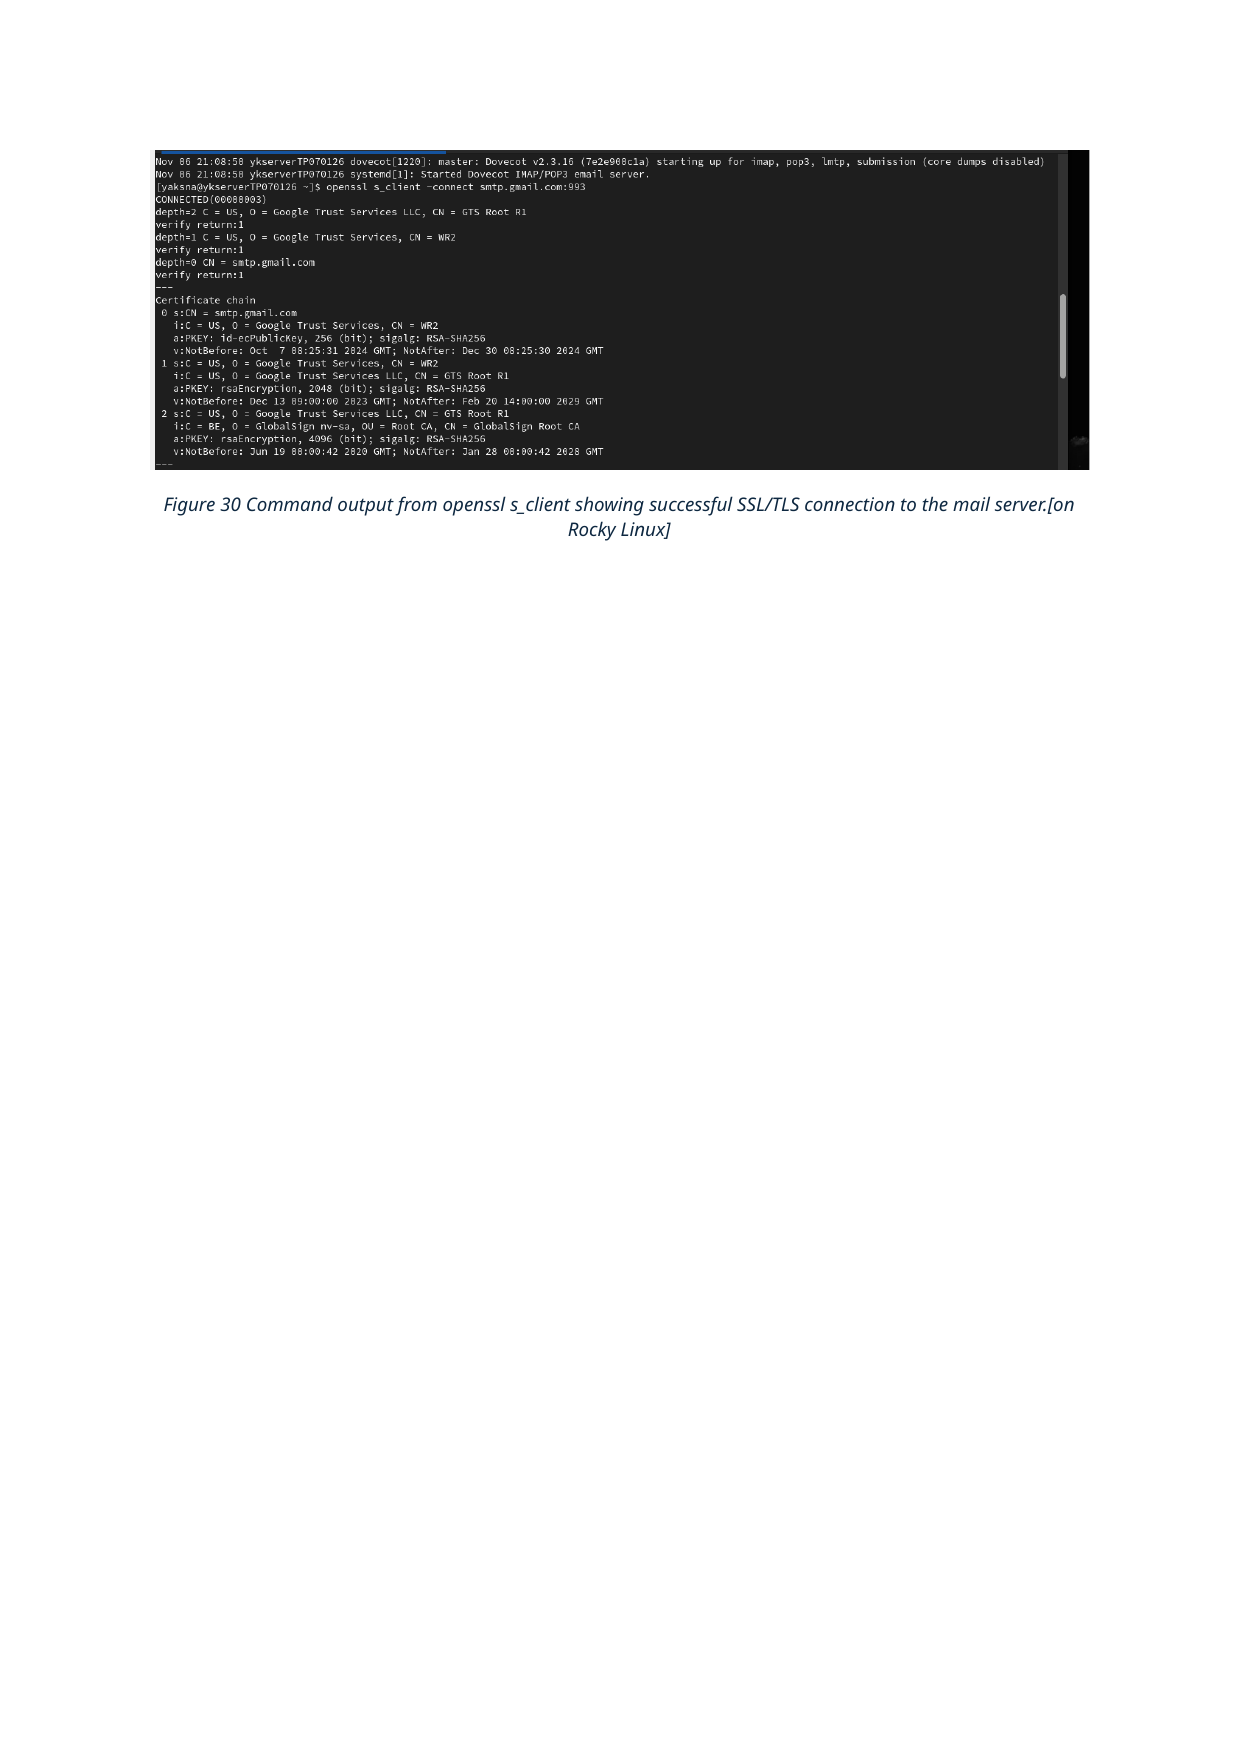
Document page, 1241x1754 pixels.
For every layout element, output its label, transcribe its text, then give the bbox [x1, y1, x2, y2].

picture [150, 150, 1090, 470]
